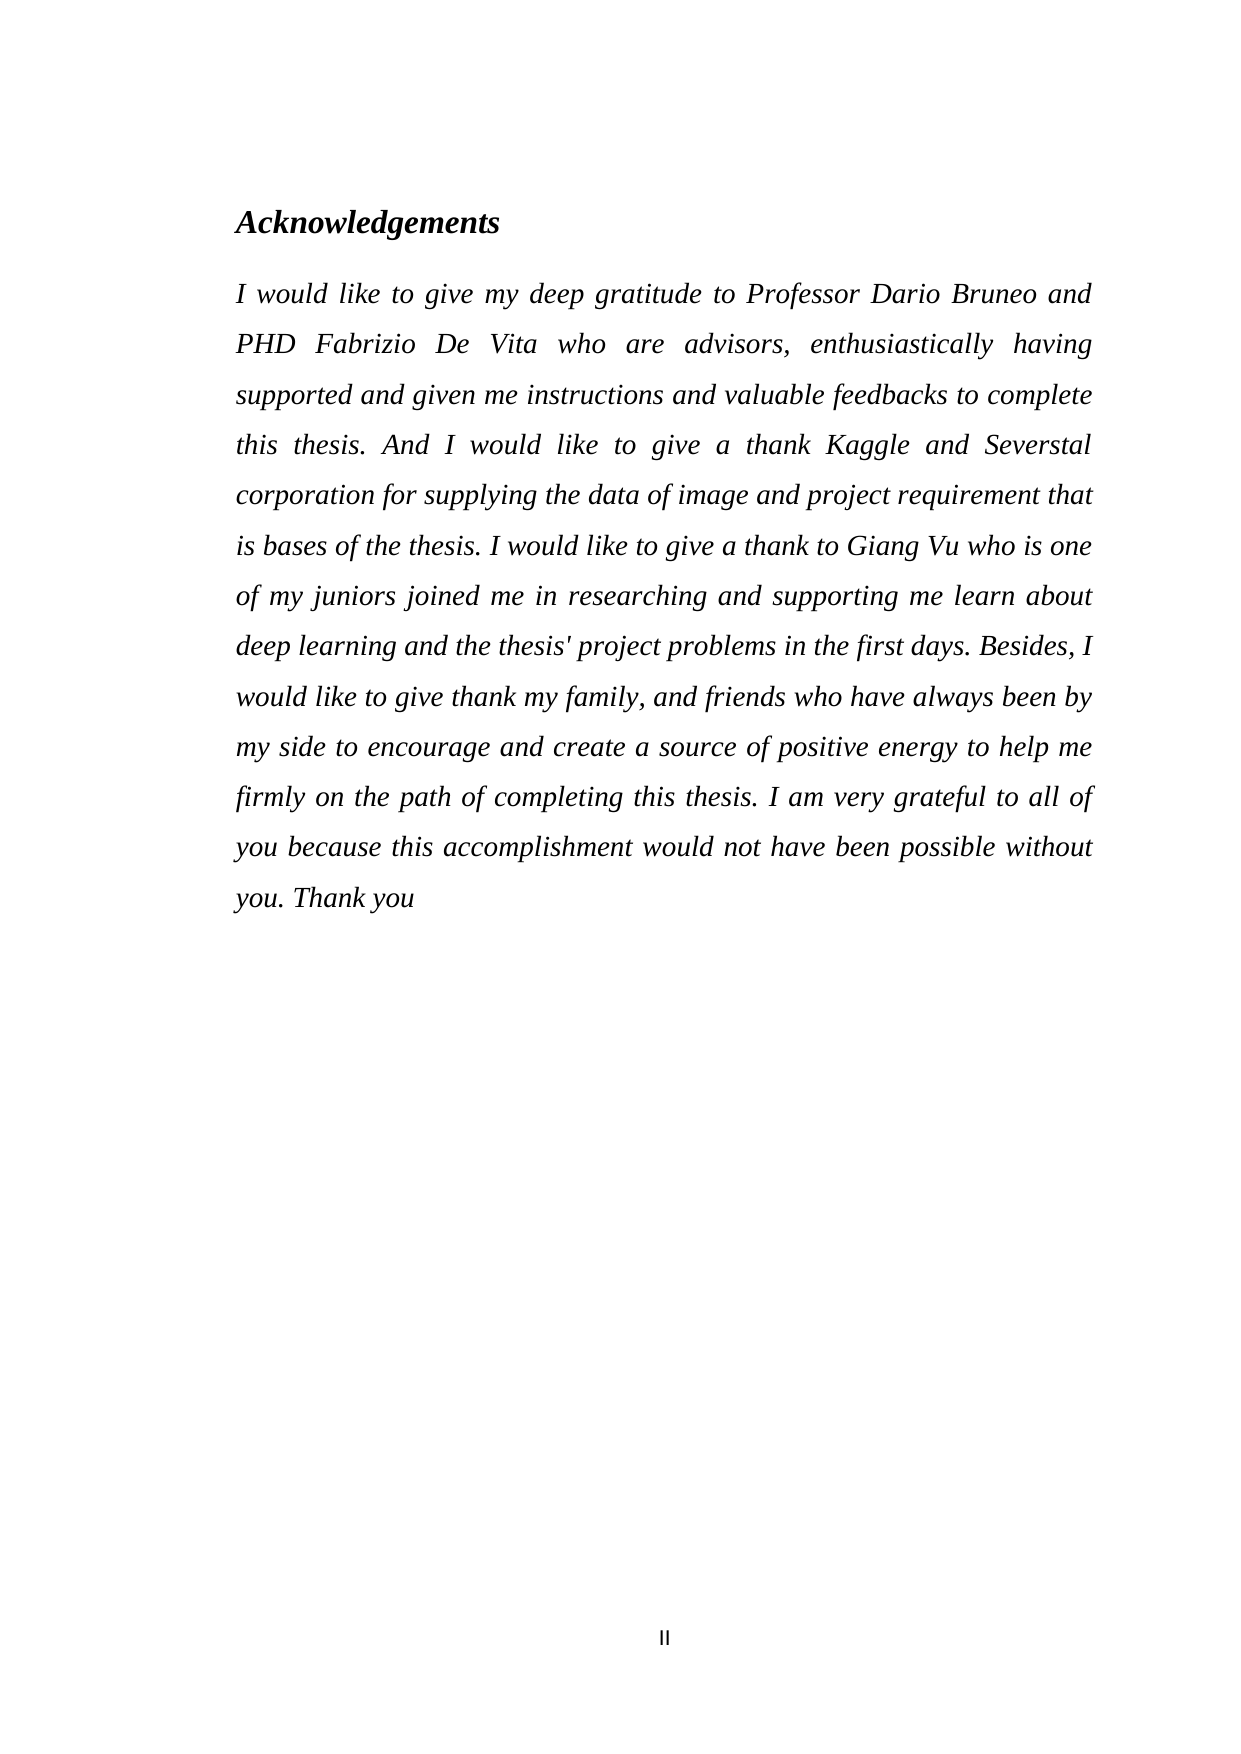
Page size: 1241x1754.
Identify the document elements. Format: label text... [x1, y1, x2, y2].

text I would like to give my deep gratitude to Professor Dario Bruneo and PHD Fabrizio De Vita who are advisors, enthusiastically having supported and given me instructions and valuable feedbacks to complete this thesis. And I would like to give a thank Kaggle and Severstal corporation for supplying the data of image and project requirement that is bases of the thesis. I would like to give a thank to Giang Vu who is one of my juniors joined me in researching and supporting me learn about deep learning and the thesis' project problems in the first days. Besides, I would like to give thank my family, and friends who have always been by my side to encourage and create a source of positive energy to help me firmly on the path of completing this thesis. I am very grateful to all of you because this accomplishment would not have been possible without you. Thank you [236, 276, 1093, 913]
subtitle Acknowledgements [236, 202, 1093, 240]
